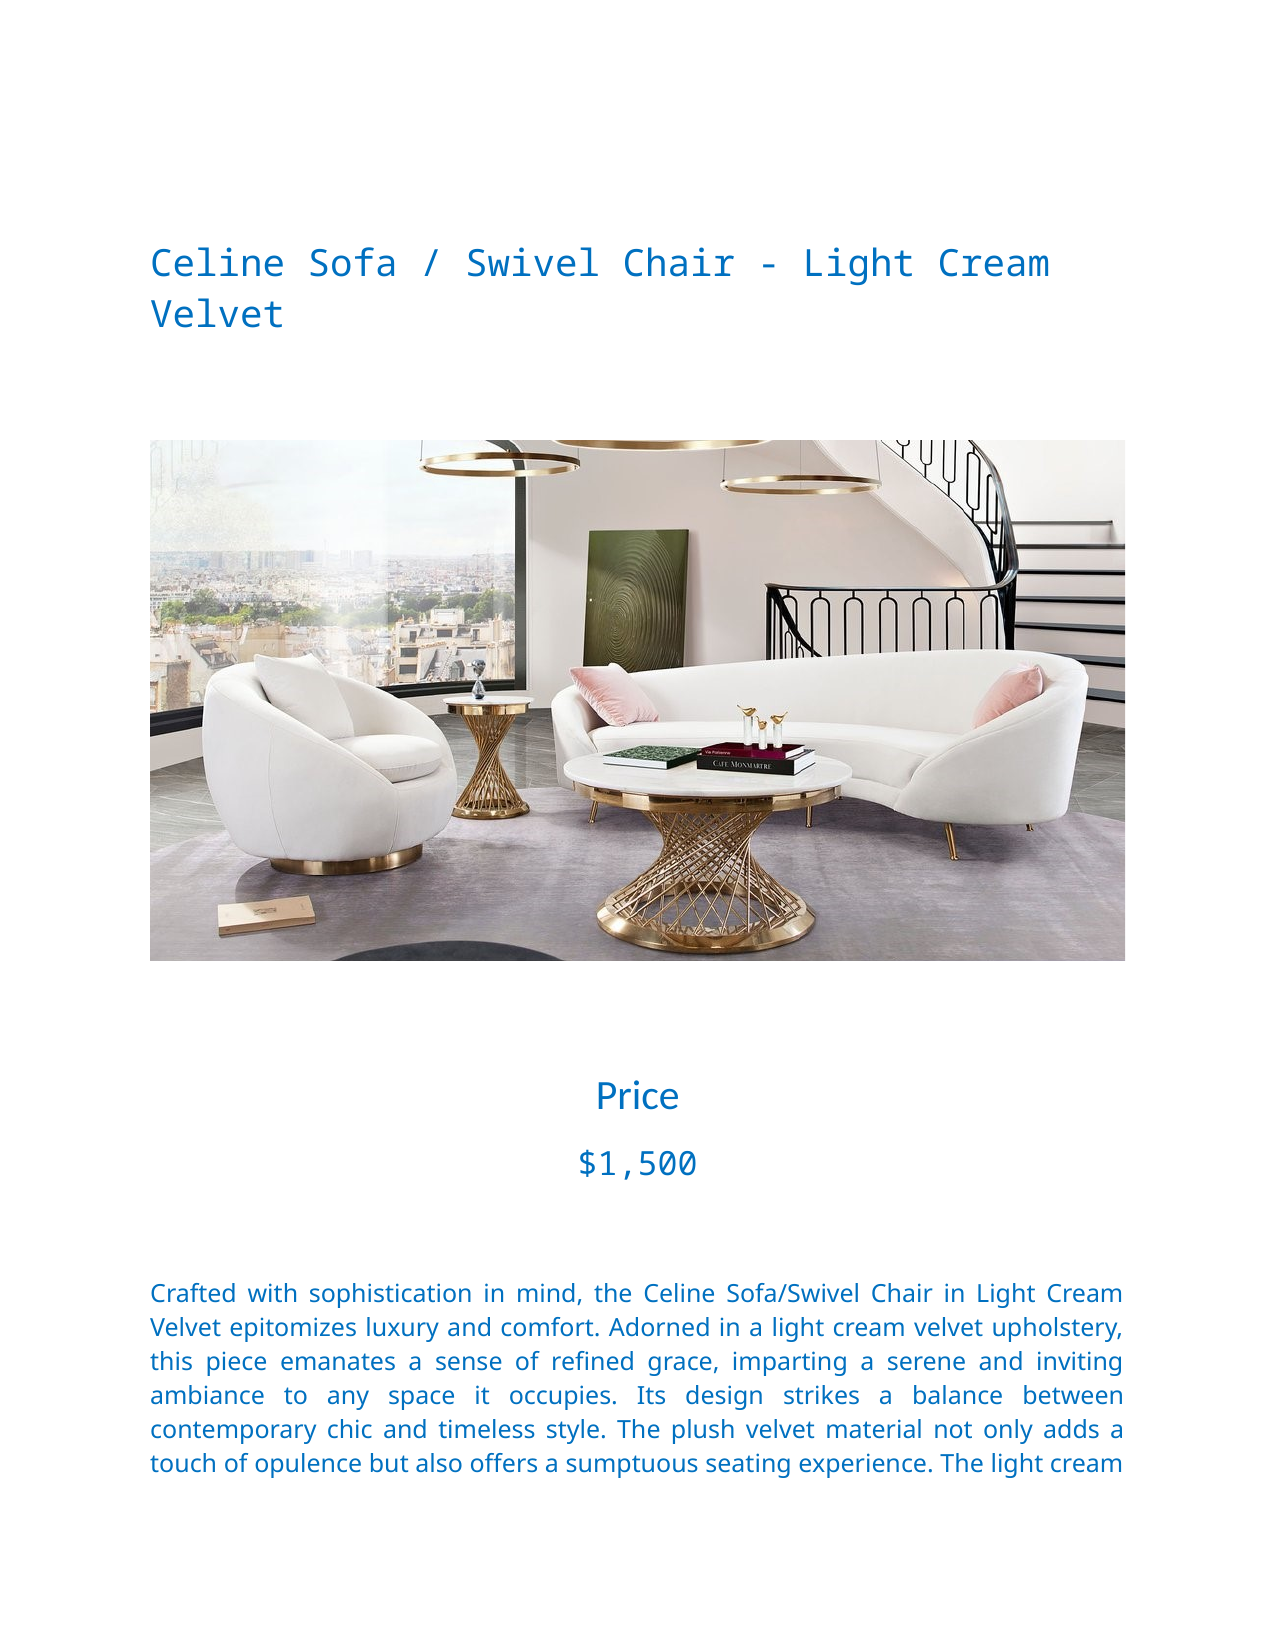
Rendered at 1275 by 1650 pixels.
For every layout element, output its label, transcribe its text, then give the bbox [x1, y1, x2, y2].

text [150, 1276, 1125, 1480]
text Celine Sofa / Swivel Chair - Light Cream Velvet [150, 237, 1125, 339]
text Price [150, 1069, 1125, 1120]
picture [150, 440, 1125, 961]
text $1,500 [150, 1139, 1125, 1185]
